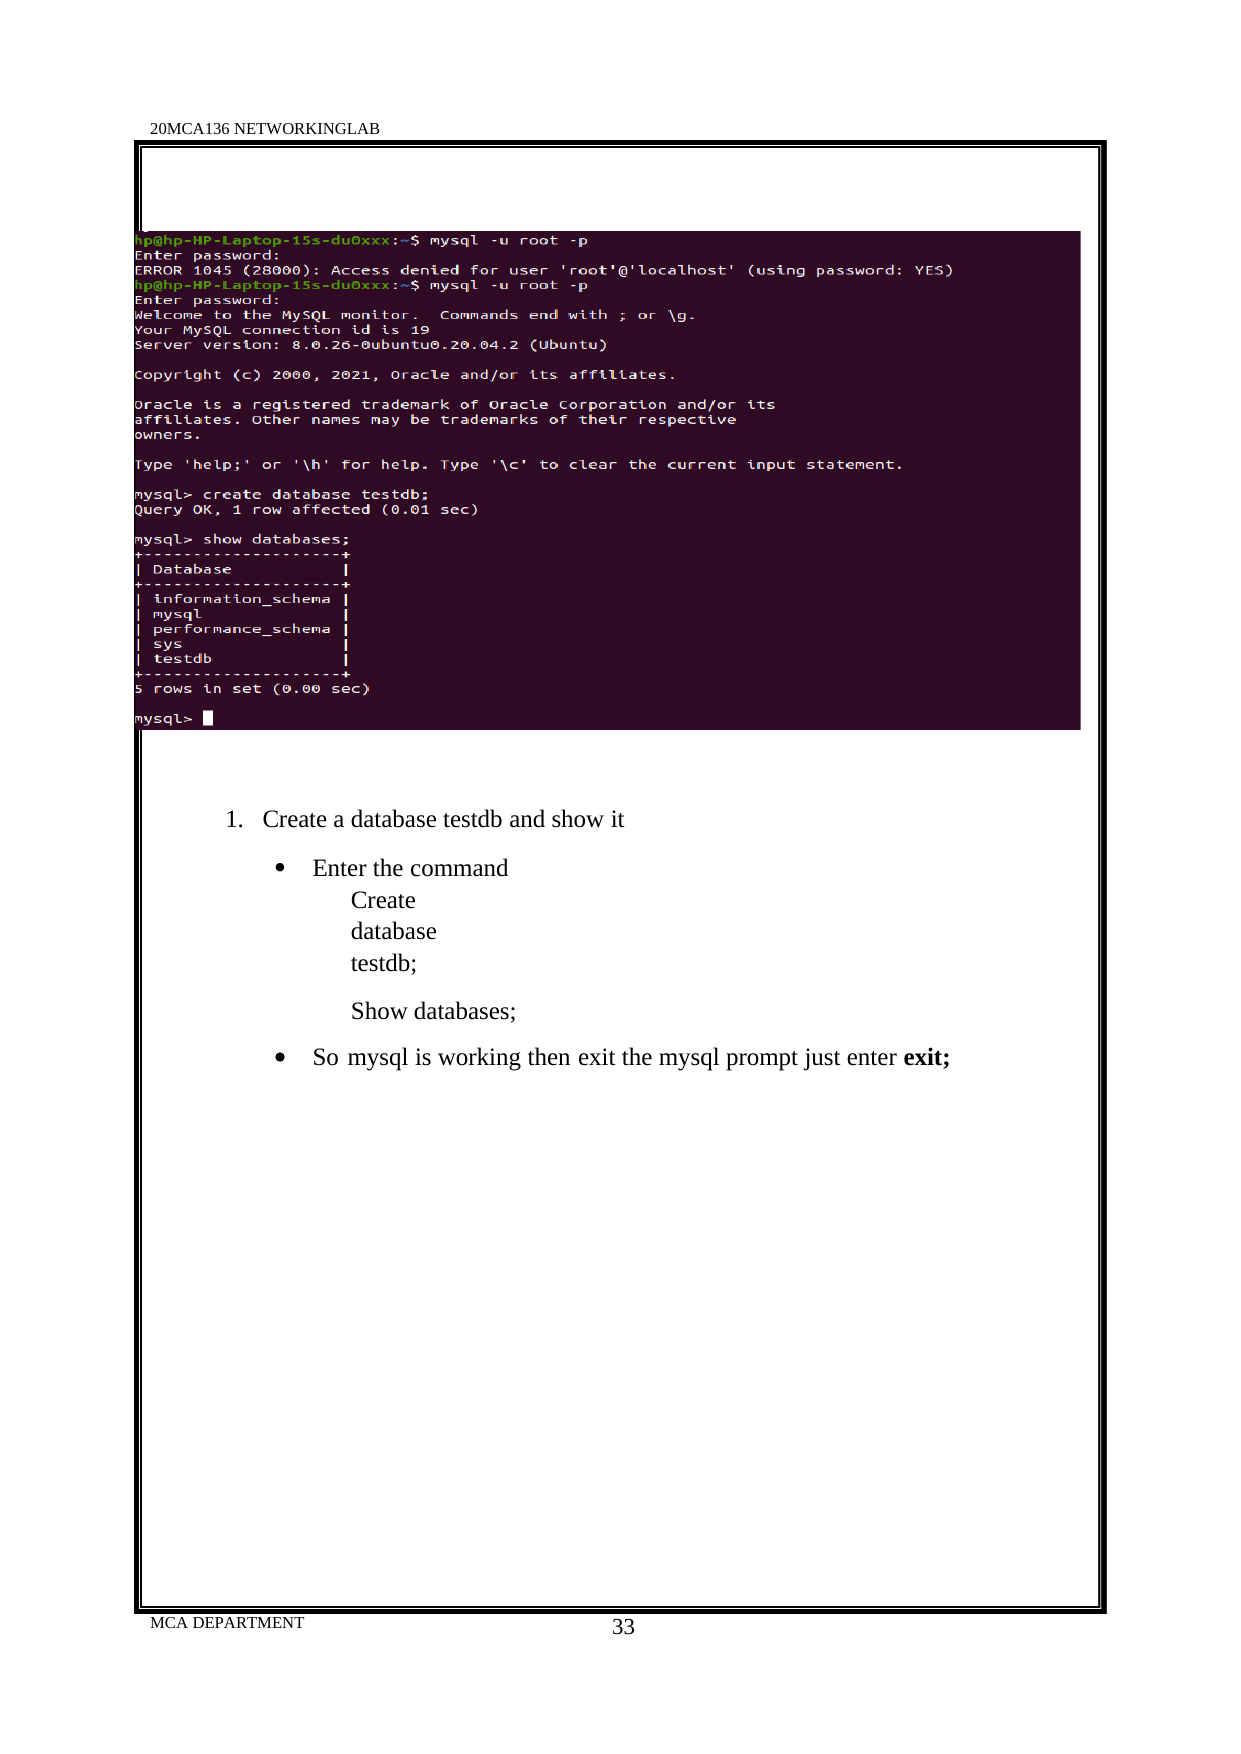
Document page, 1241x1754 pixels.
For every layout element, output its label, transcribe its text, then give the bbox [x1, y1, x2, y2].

picture [135, 231, 1081, 730]
list Create a database testdb and show it [225, 804, 1105, 833]
text Create database testdb; [351, 885, 508, 977]
text Show databases; [351, 996, 1105, 1025]
list So mysql is working then exit the mysql prompt just enter exit; [276, 1042, 1105, 1071]
list Enter the command [276, 853, 1105, 882]
